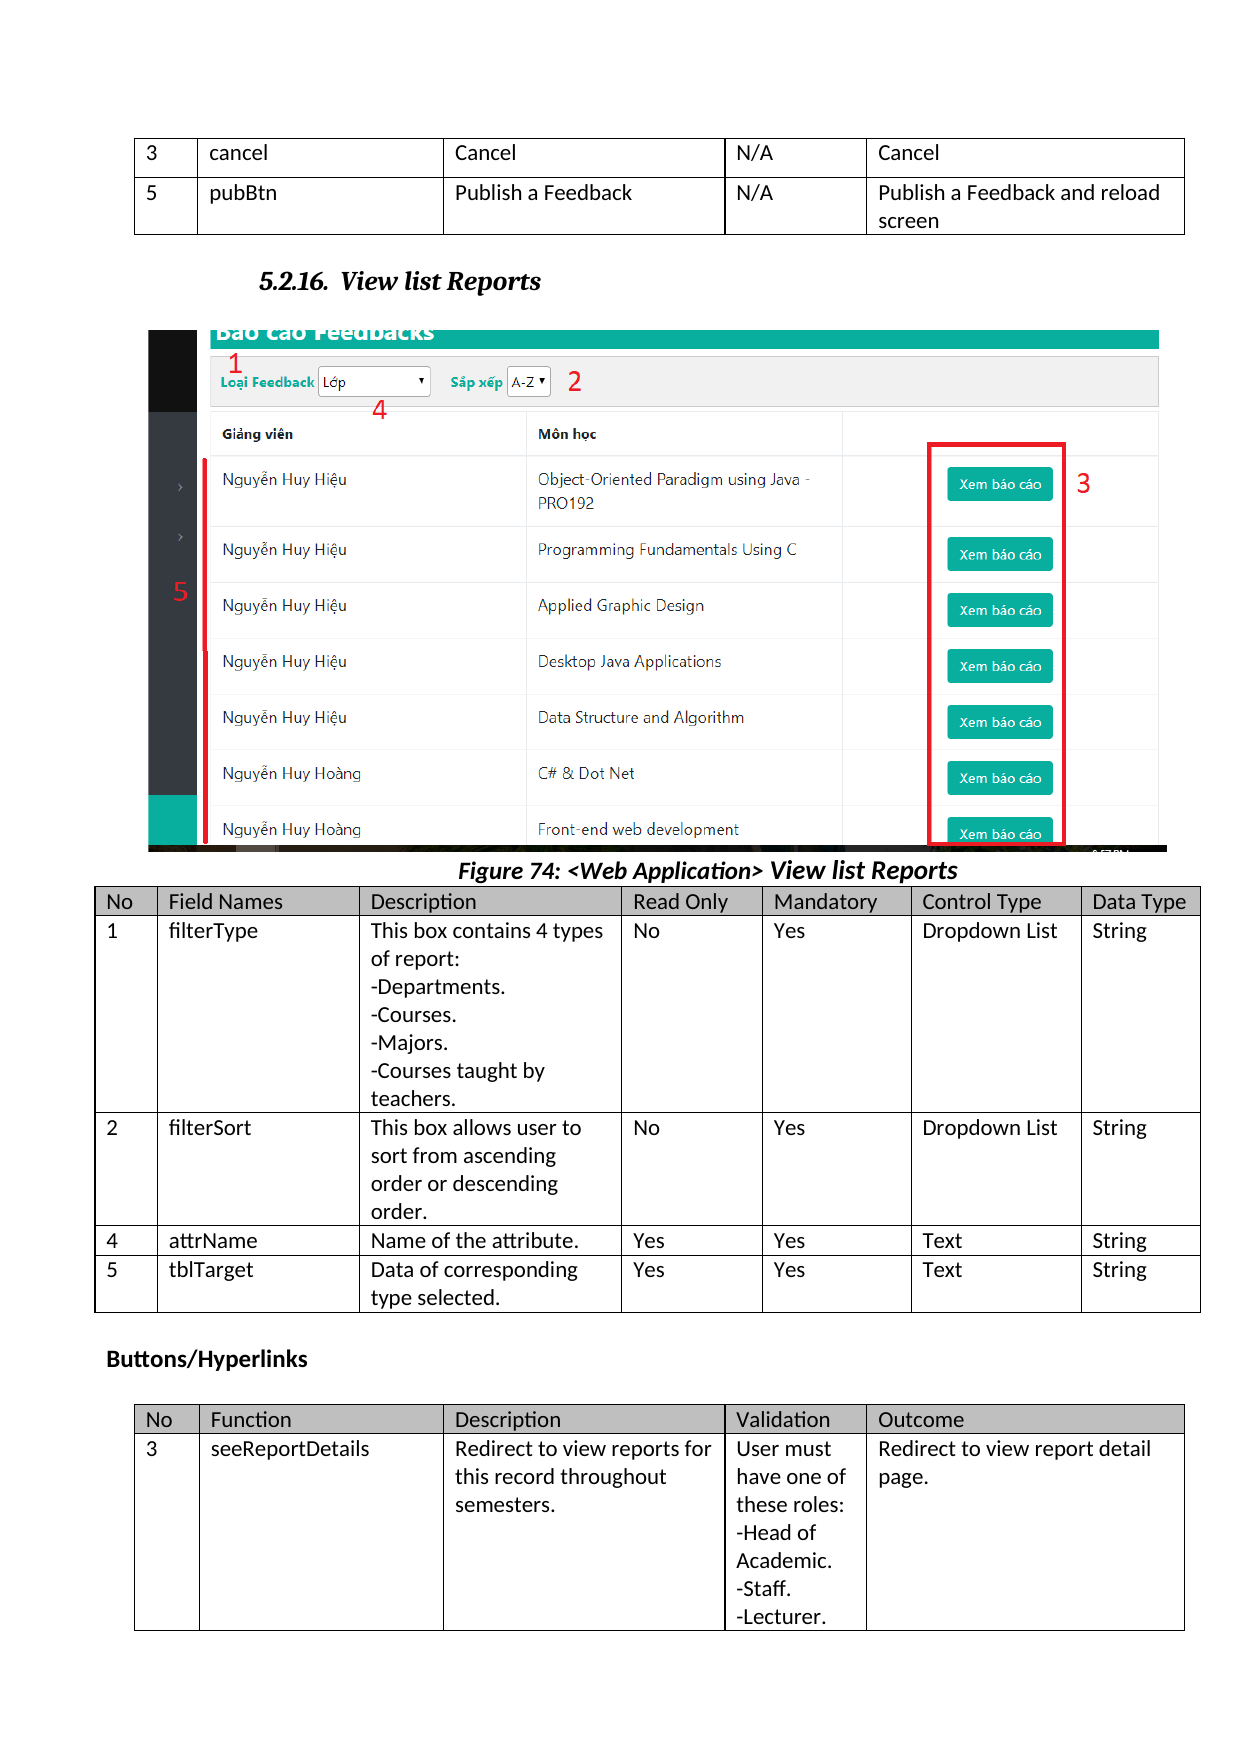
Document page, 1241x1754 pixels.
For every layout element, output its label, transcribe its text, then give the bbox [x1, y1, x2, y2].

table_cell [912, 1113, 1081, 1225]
list View list Reports [259, 266, 1209, 297]
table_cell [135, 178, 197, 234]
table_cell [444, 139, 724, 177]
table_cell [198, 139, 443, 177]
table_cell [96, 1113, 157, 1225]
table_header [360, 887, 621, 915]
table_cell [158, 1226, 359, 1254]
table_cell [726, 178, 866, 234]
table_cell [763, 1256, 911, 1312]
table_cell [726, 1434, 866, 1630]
picture [148, 330, 1167, 853]
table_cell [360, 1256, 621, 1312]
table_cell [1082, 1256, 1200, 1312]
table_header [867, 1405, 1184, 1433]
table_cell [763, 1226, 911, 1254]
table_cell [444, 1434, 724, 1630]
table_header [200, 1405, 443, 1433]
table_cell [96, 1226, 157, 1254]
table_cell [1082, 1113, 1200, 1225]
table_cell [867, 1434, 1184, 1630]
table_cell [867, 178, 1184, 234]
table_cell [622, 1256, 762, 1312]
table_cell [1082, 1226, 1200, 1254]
text Figure 74: <Web Application> View list Reports [207, 853, 1209, 886]
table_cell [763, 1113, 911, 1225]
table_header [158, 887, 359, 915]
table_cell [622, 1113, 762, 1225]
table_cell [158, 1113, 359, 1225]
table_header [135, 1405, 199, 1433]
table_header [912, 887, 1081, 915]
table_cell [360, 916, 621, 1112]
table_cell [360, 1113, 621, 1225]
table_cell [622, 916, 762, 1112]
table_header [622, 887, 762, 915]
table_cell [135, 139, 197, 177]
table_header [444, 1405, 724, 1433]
text Buttons/Hyperlinks [106, 1343, 1209, 1374]
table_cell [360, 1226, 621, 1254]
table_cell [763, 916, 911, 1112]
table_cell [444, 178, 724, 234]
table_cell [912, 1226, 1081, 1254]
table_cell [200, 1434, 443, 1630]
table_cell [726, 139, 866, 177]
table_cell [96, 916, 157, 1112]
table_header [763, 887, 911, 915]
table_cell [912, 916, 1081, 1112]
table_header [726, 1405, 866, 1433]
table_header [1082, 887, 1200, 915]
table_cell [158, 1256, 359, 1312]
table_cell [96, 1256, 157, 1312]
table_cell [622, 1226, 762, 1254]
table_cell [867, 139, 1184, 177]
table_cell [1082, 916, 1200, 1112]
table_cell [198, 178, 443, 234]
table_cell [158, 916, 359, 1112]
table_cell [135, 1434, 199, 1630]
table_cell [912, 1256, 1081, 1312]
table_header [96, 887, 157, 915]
